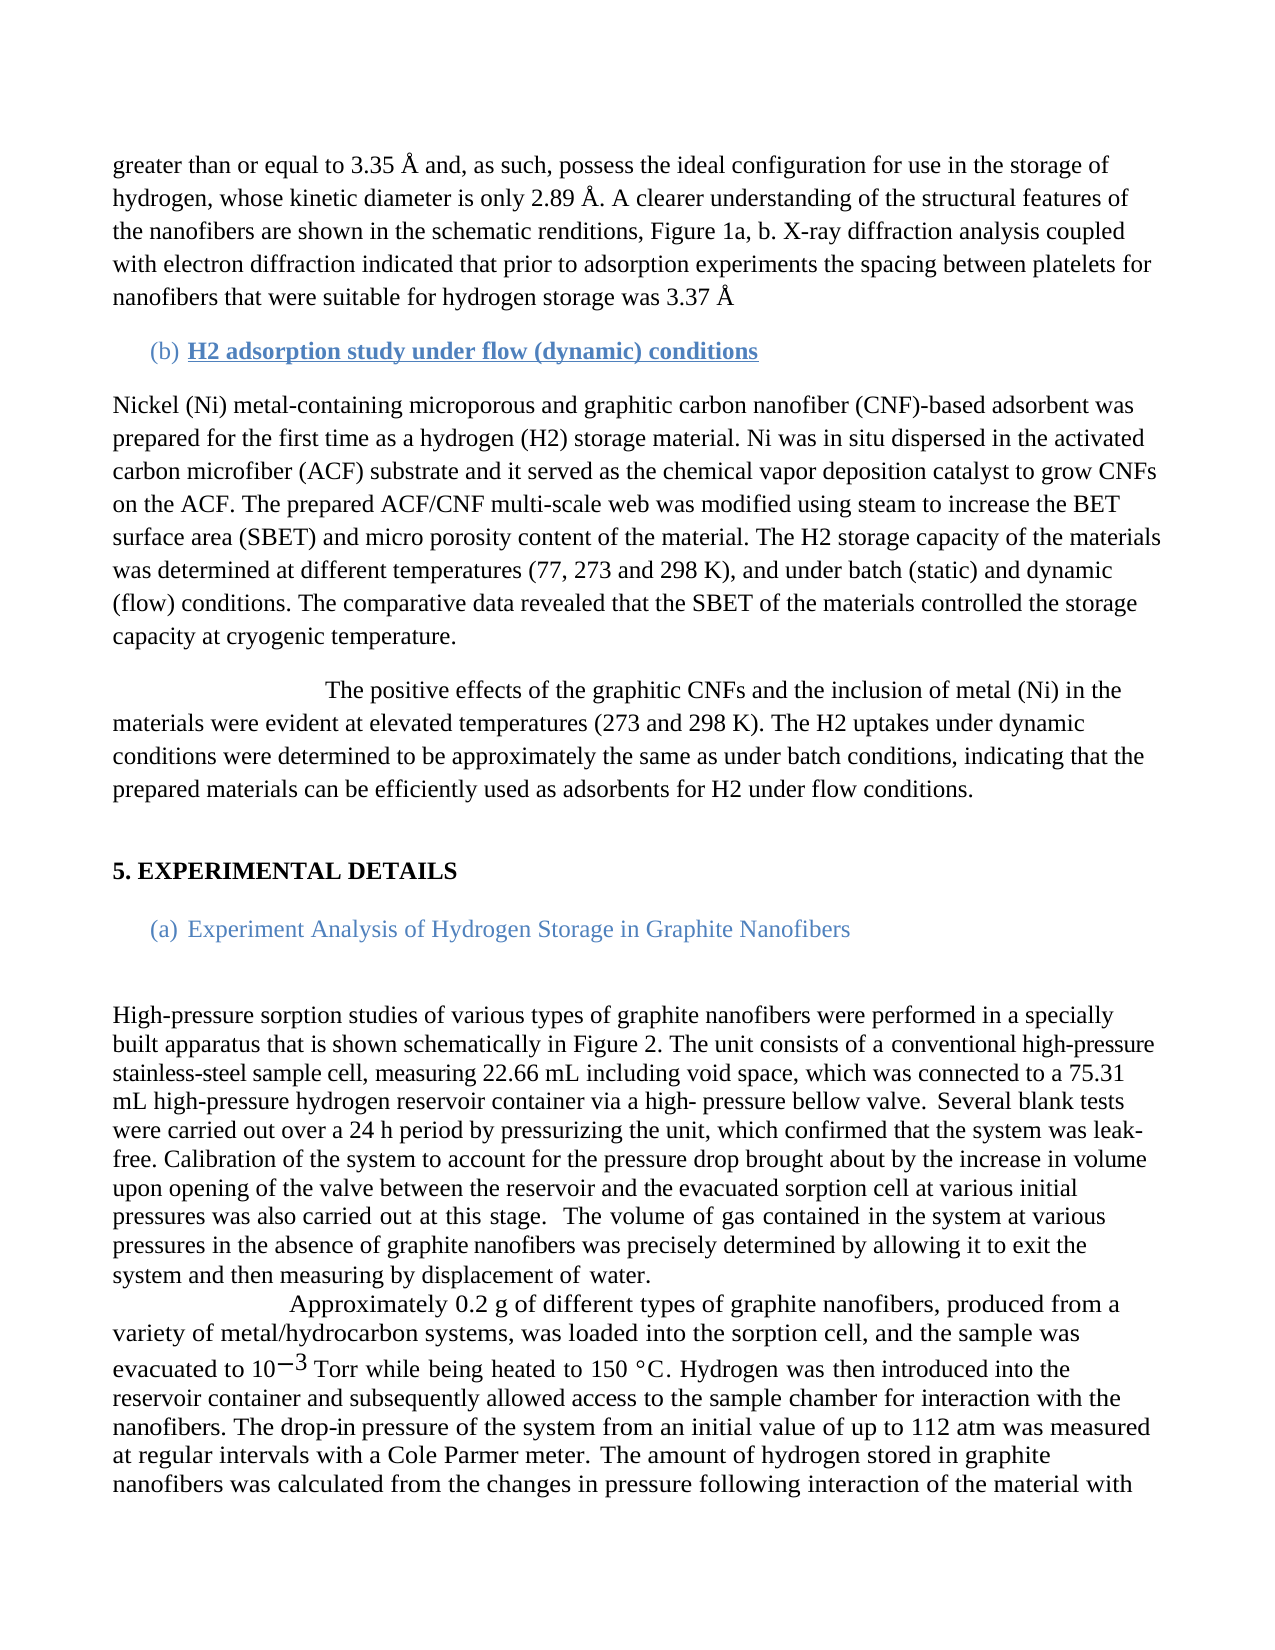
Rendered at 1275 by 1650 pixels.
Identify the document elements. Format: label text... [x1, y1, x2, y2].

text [112, 1289, 1162, 1498]
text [112, 150, 1162, 311]
text High-pressure sorption studies of various types of graphite nanofibers were performed in a specially built apparatus that is shown schematically in Figure 2. The unit consists of a conventional high-pressure stainless-steel sample cell, measuring 22.66 mL including void space, which was connected to a 75.31 mL high-pressure hydrogen reservoir container via a high- pressure bellow valve. Several blank tests were carried out over a 24 h period by pressurizing the unit, which confirmed that the system was leak-free. Calibration of the system to account for the pressure drop brought about by the increase in volume upon opening of the valve between the reservoir and the evacuated sorption cell at various initial pressures was also carried out at this stage. The volume of gas contained in the system at various pressures in the absence of graphite nanofibers was precisely determined by allowing it to exit the system and then measuring by displacement of water. [112, 1000, 1162, 1289]
text 5. EXPERIMENTAL DETAILS [112, 856, 1162, 885]
text Nickel (Ni) metal-containing microporous and graphitic carbon nanofiber (CNF)-based adsorbent was prepared for the first time as a hydrogen (H2) storage material. Ni was in situ dispersed in the activated carbon microfiber (ACF) substrate and it served as the chemical vapor deposition catalyst to grow CNFs on the ACF. The prepared ACF/CNF multi-scale web was modified using steam to increase the BET surface area (SBET) and micro porosity content of the material. The H2 storage capacity of the materials was determined at different temperatures (77, 273 and 298 K), and under batch (static) and dynamic (flow) conditions. The comparative data revealed that the SBET of the materials controlled the storage capacity at cryogenic temperature. [112, 390, 1162, 650]
list Experiment Analysis of Hydrogen Storage in Graphite Nanofibers [150, 914, 1162, 943]
list H2 adsorption study under flow (dynamic) conditions [150, 336, 1162, 365]
text The positive effects of the graphitic CNFs and the inclusion of metal (Ni) in the materials were evident at elevated temperatures (273 and 298 K). The H2 uptakes under dynamic conditions were determined to be approximately the same as under batch conditions, indicating that the prepared materials can be efficiently used as adsorbents for H2 under flow conditions. [112, 675, 1162, 803]
